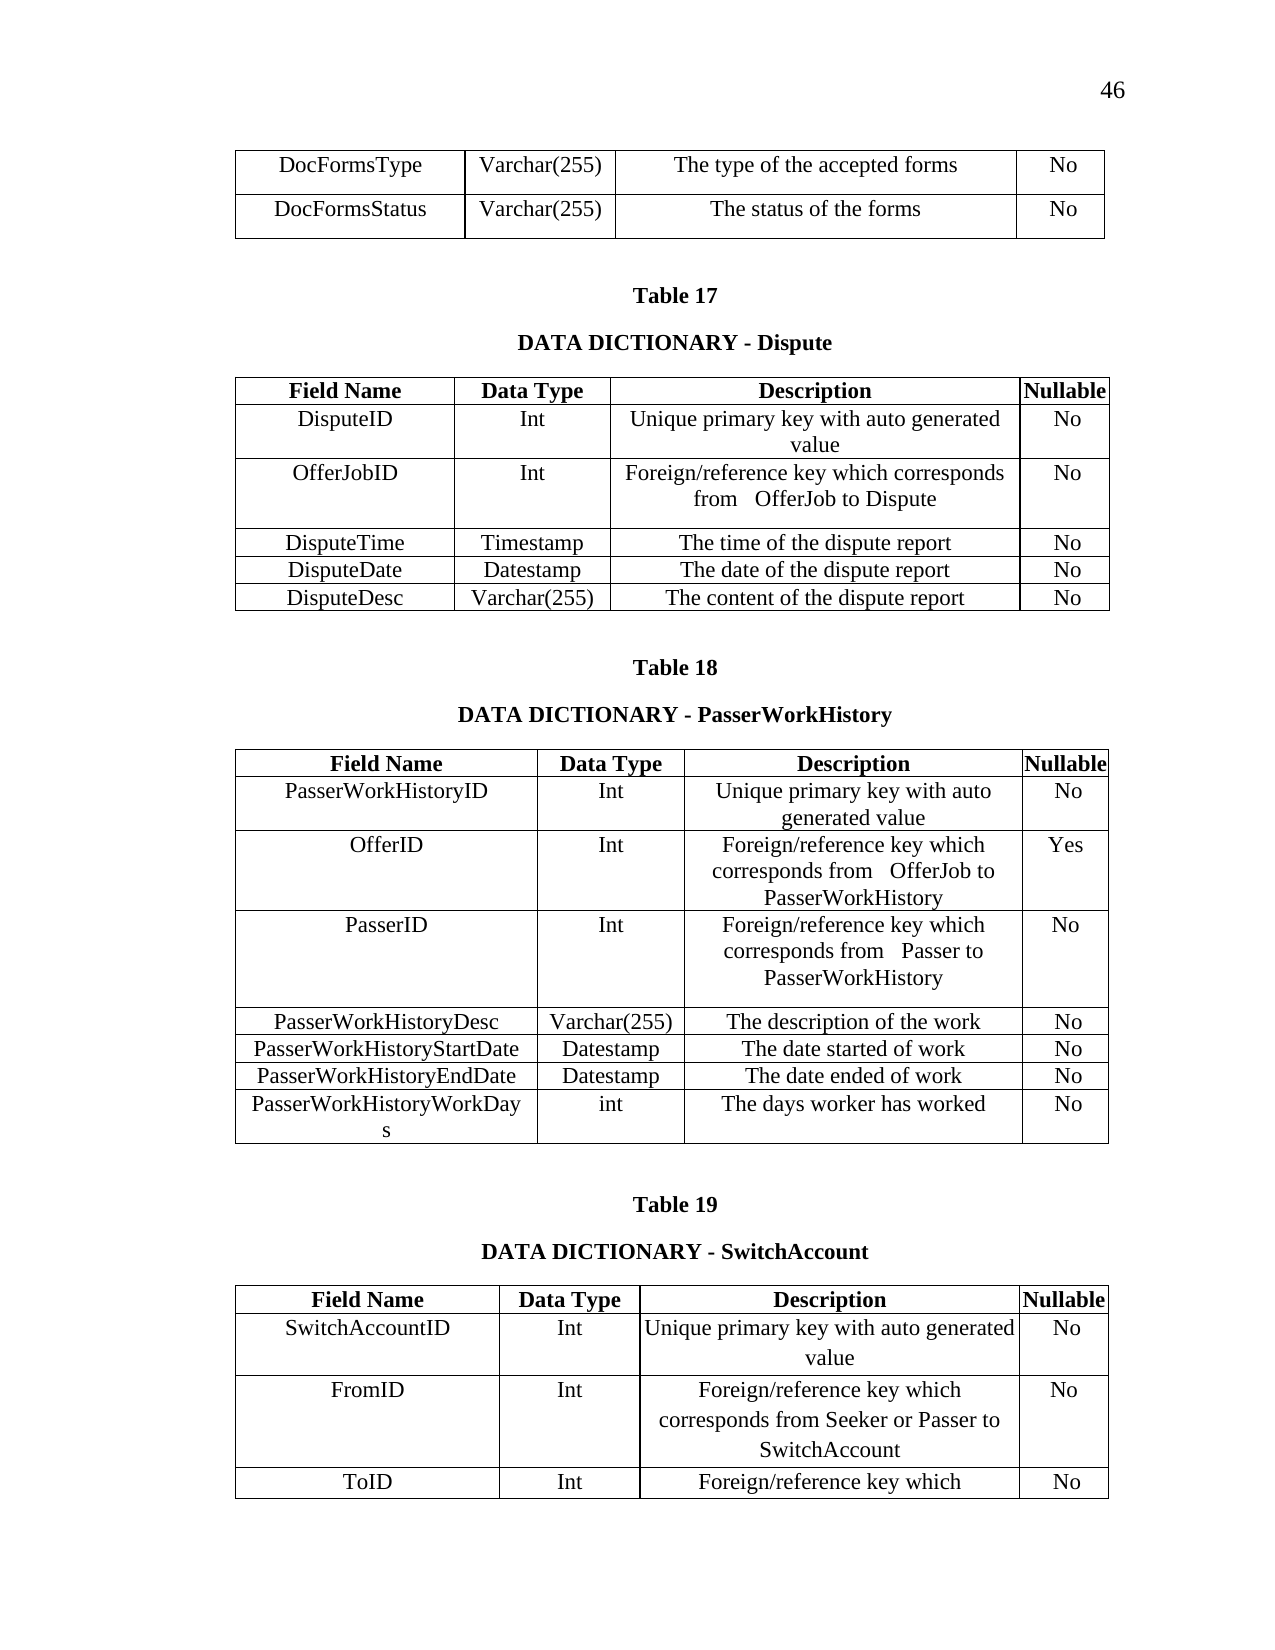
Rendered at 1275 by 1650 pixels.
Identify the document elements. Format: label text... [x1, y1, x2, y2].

table_cell No [1023, 1008, 1108, 1034]
table_cell Timestamp [455, 529, 610, 556]
table_cell OfferJobID [236, 459, 454, 528]
table_cell Varchar(255) [538, 1008, 684, 1034]
table_cell DisputeDesc [236, 584, 454, 610]
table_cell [641, 1468, 1019, 1498]
table_cell No [1017, 151, 1104, 194]
table_cell SwitchAccountID [236, 1314, 499, 1374]
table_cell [641, 1376, 1019, 1467]
table_header Nullable [1021, 378, 1109, 404]
table_cell DisputeDate [236, 557, 454, 583]
table_cell DocFormsStatus [236, 195, 464, 238]
table_cell No [1023, 1063, 1108, 1089]
text Table 18 [225, 654, 1125, 681]
table_header Field Name [236, 1286, 499, 1313]
table_header Data Type [455, 378, 610, 404]
table_cell No [1021, 557, 1109, 583]
table_cell Int [500, 1376, 639, 1467]
table_header Field Name [236, 750, 537, 776]
table_cell No [1020, 1376, 1108, 1467]
table_cell No [1021, 459, 1109, 528]
text Table 19 [225, 1191, 1125, 1217]
table_header Field Name [236, 378, 454, 404]
table_cell Datestamp [538, 1035, 684, 1062]
table_cell Unique primary key with auto generated value [685, 777, 1022, 830]
table_cell Varchar(255) [455, 584, 610, 610]
table_cell FromID [236, 1376, 499, 1467]
table_cell Datestamp [538, 1063, 684, 1089]
table_cell DisputeTime [236, 529, 454, 556]
table_cell PasserID [236, 911, 537, 1007]
table_cell PasserWorkHistoryStartDate [236, 1035, 537, 1062]
table_cell Int [538, 777, 684, 830]
table_cell No [1023, 1035, 1108, 1062]
table_cell OfferID [236, 831, 537, 910]
table_cell ToID [236, 1468, 499, 1498]
table_cell Int [538, 831, 684, 910]
table_cell No [1023, 911, 1108, 1007]
table_header Description [641, 1286, 1019, 1313]
table_cell PasserWorkHistoryEndDate [236, 1063, 537, 1089]
table_cell The status of the forms [616, 195, 1016, 238]
table_cell Unique primary key with auto generated value [611, 405, 1019, 458]
table_cell No [1021, 529, 1109, 556]
table_header Description [611, 378, 1019, 404]
table_cell Unique primary key with auto generated value [641, 1314, 1019, 1374]
table_cell The date started of work [685, 1035, 1022, 1062]
table_cell No [1020, 1314, 1108, 1374]
table_header Data Type [500, 1286, 639, 1313]
table_cell Int [455, 459, 610, 528]
text DATA DICTIONARY - SwitchAccount [225, 1238, 1125, 1264]
table_cell Foreign/reference key which corresponds from Passer to PasserWorkHistory [685, 911, 1022, 1007]
table_cell Datestamp [455, 557, 610, 583]
table_cell PasserWorkHistoryWorkDays [236, 1090, 537, 1143]
table_cell The days worker has worked [685, 1090, 1022, 1143]
text DATA DICTIONARY - Dispute [225, 329, 1125, 356]
table_cell The description of the work [685, 1008, 1022, 1034]
table_cell The time of the dispute report [611, 529, 1019, 556]
table_cell Int [500, 1468, 639, 1498]
table_cell The content of the dispute report [611, 584, 1019, 610]
text Table 17 [225, 282, 1125, 308]
table_cell Foreign/reference key which corresponds from OfferJob to PasserWorkHistory [685, 831, 1022, 910]
table_cell The date of the dispute report [611, 557, 1019, 583]
table_header Nullable [1023, 750, 1108, 776]
table_cell No [1017, 195, 1104, 238]
table_cell PasserWorkHistoryID [236, 777, 537, 830]
text DATA DICTIONARY - PasserWorkHistory [225, 702, 1125, 728]
table_cell No [1023, 1090, 1108, 1143]
table_cell The date ended of work [685, 1063, 1022, 1089]
table_cell Foreign/reference key which corresponds from OfferJob to Dispute [611, 459, 1019, 528]
table_cell No [1021, 405, 1109, 458]
table_header Nullable [1020, 1286, 1108, 1313]
table_cell int [538, 1090, 684, 1143]
table_cell Int [455, 405, 610, 458]
table_cell Varchar(255) [466, 151, 615, 194]
table_header Description [685, 750, 1022, 776]
table_cell DocFormsType [236, 151, 464, 194]
table_cell Yes [1023, 831, 1108, 910]
table_cell Int [500, 1314, 639, 1374]
table_cell Int [538, 911, 684, 1007]
table_cell No [1021, 584, 1109, 610]
table_cell No [1020, 1468, 1108, 1498]
table_cell PasserWorkHistoryDesc [236, 1008, 537, 1034]
table_cell Varchar(255) [466, 195, 615, 238]
table_cell No [1023, 777, 1108, 830]
table_header Data Type [538, 750, 684, 776]
table_cell The type of the accepted forms [616, 151, 1016, 194]
table_cell DisputeID [236, 405, 454, 458]
